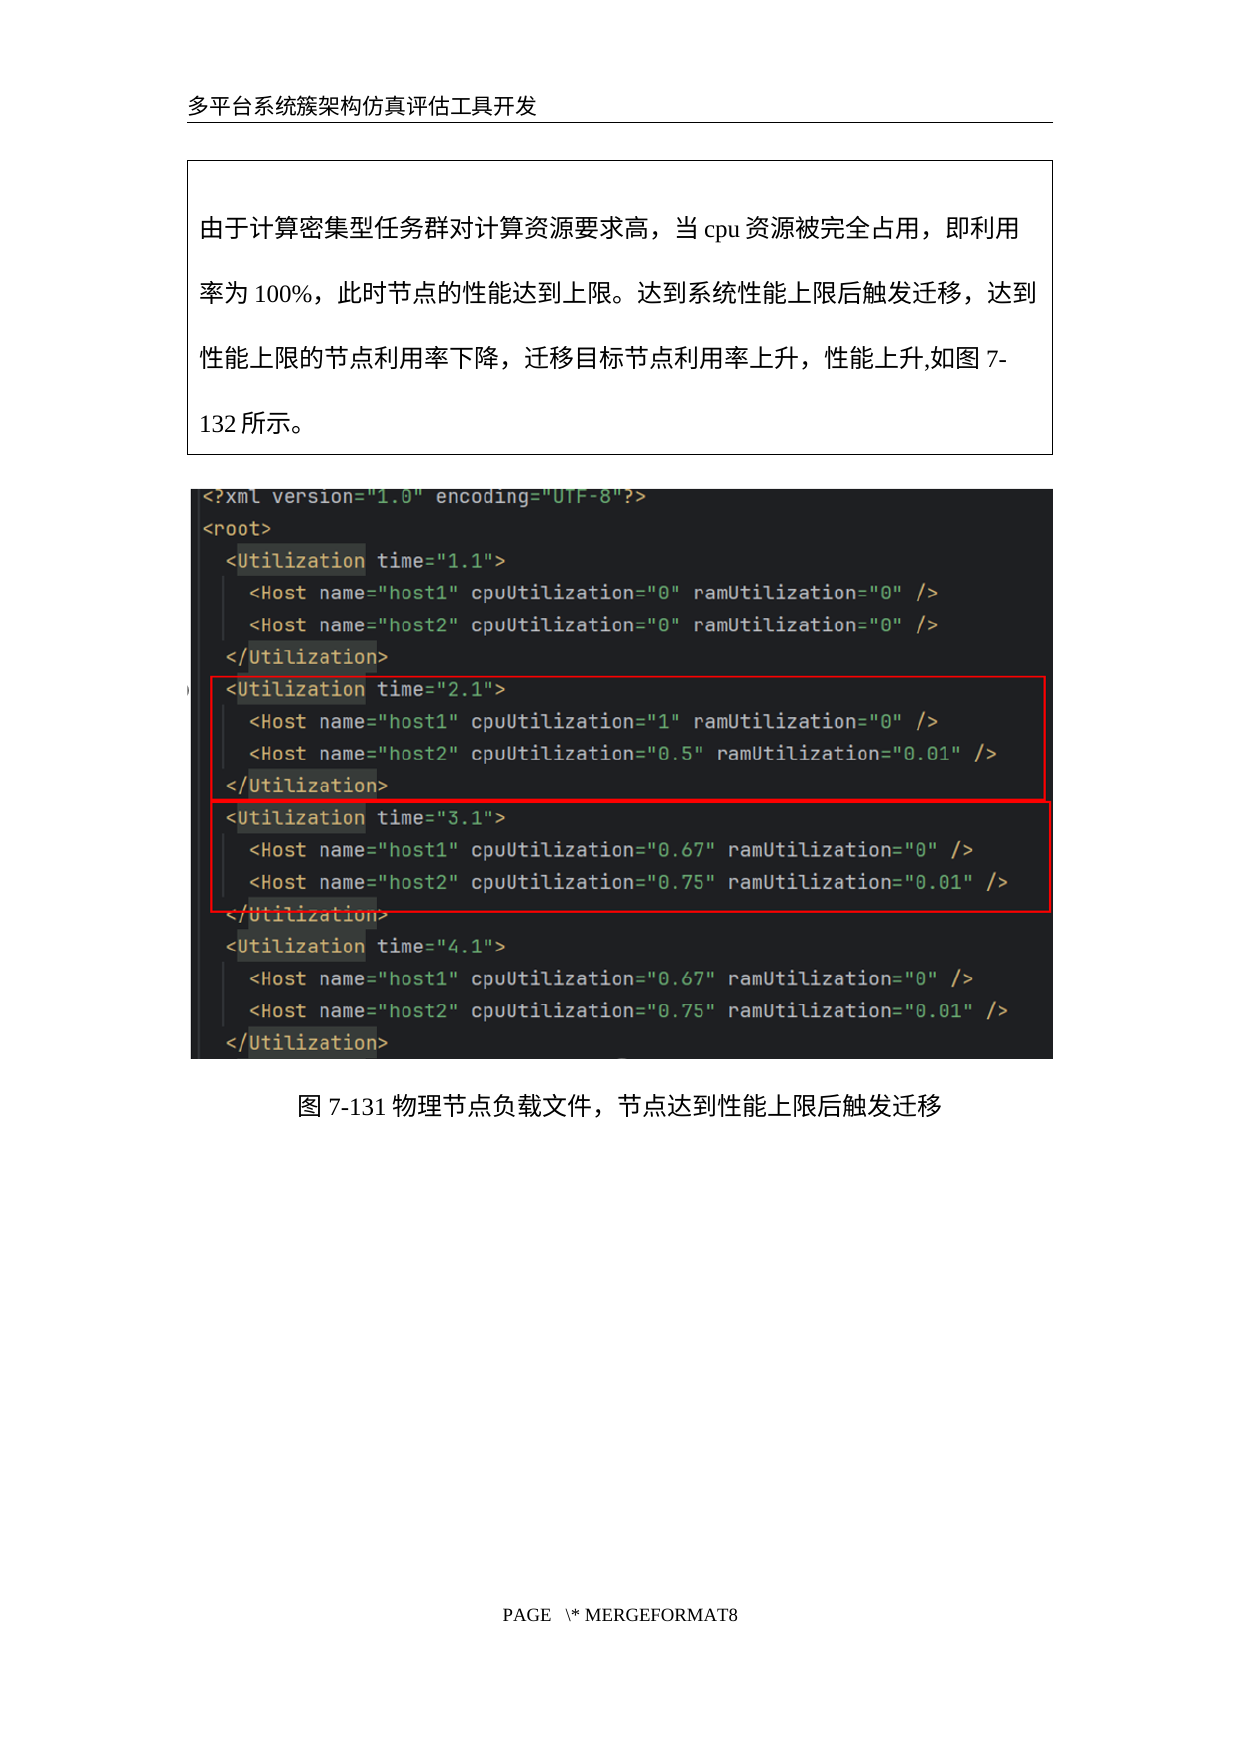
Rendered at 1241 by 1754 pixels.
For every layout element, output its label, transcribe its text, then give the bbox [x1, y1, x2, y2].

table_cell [188, 161, 1052, 454]
picture [187, 487, 1053, 1059]
